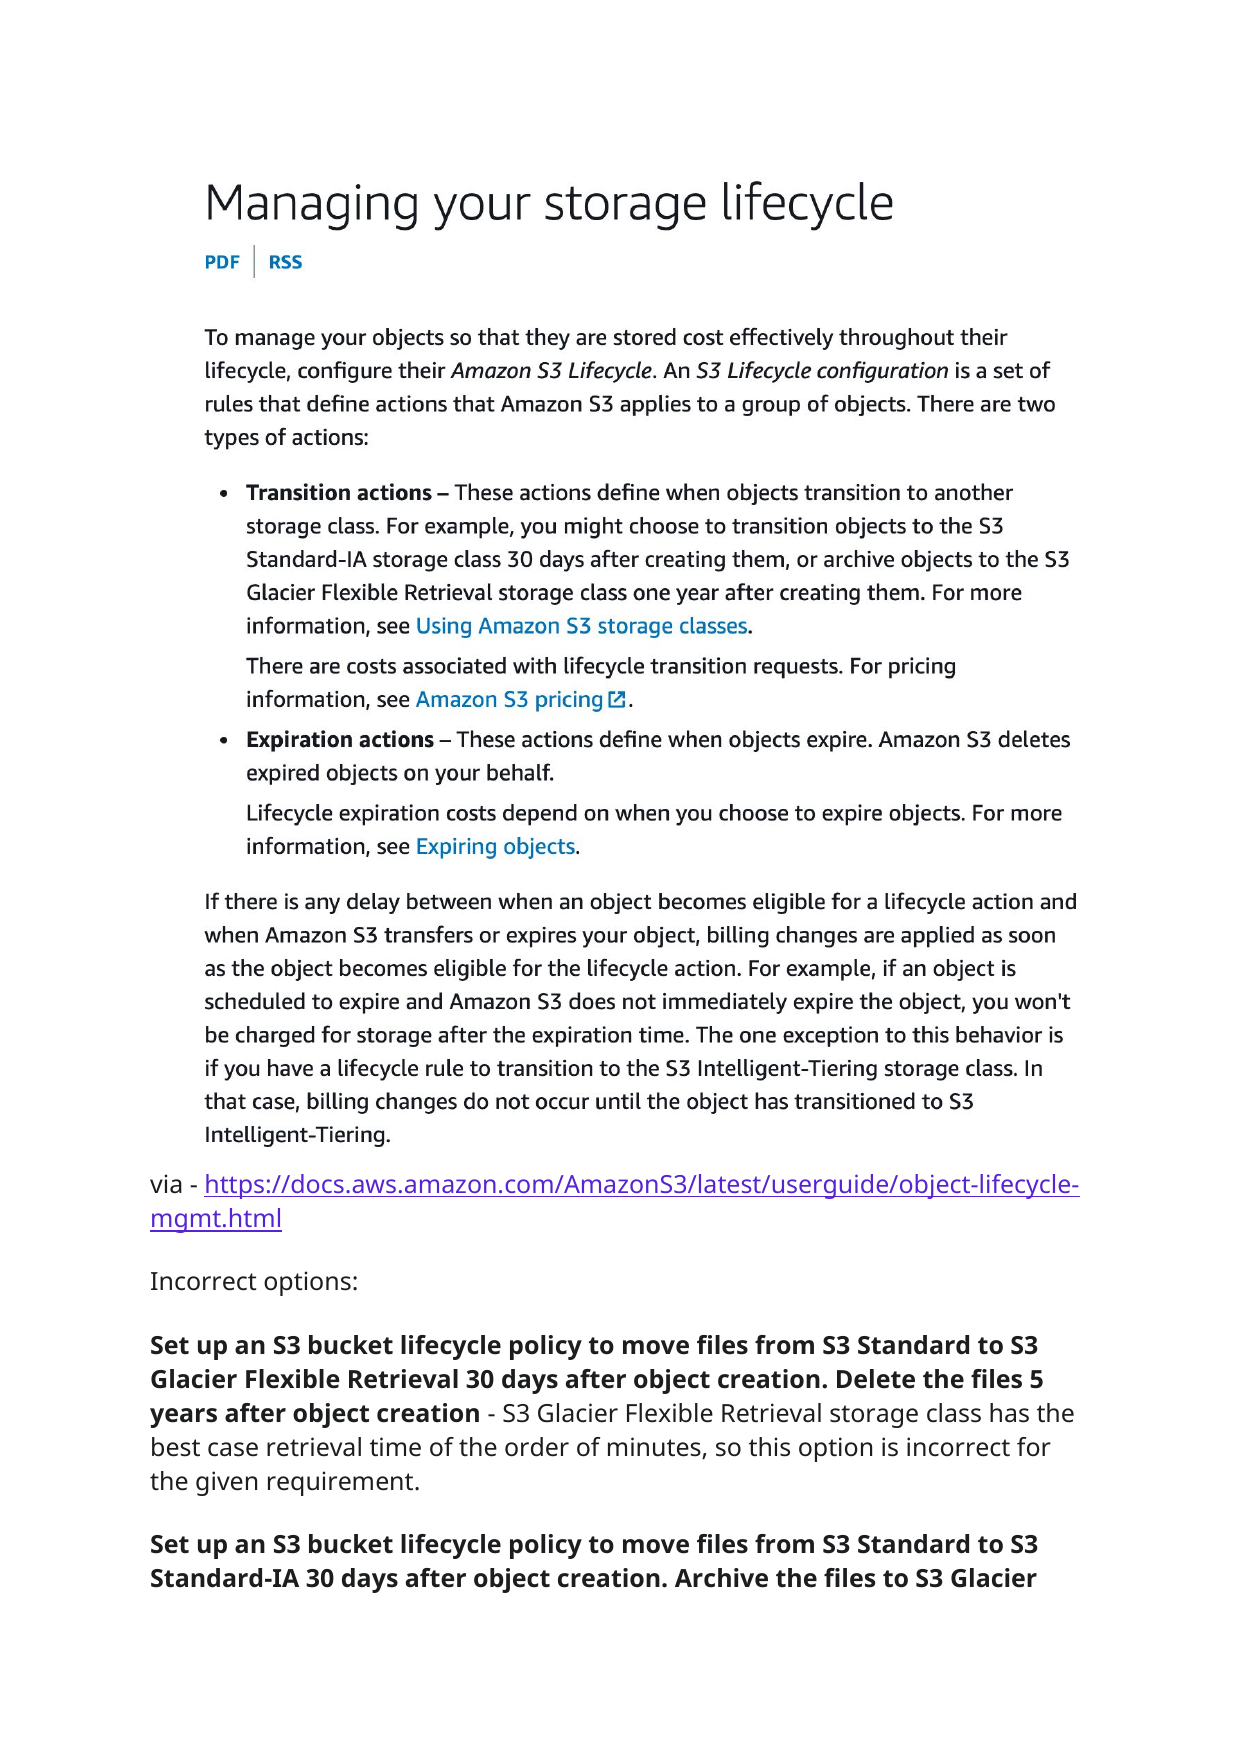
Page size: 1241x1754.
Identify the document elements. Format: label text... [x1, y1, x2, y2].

text Set up an S3 bucket lifecycle policy to move files from S3 Standard to S3 Glacier Flexible Retrieval 30 days after object creation. Delete the files 5 years after object creation - S3 Glacier Flexible Retrieval storage class has the best case retrieval time of the order of minutes, so this option is incorrect for the given requirement. [150, 1327, 1090, 1498]
text Incorrect options: [150, 1264, 1090, 1298]
picture [150, 150, 1091, 1160]
text via - https://docs.aws.amazon.com/AmazonS3/latest/userguide/object-lifecycle-mgmt.html [150, 1160, 1090, 1235]
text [150, 1527, 1090, 1595]
